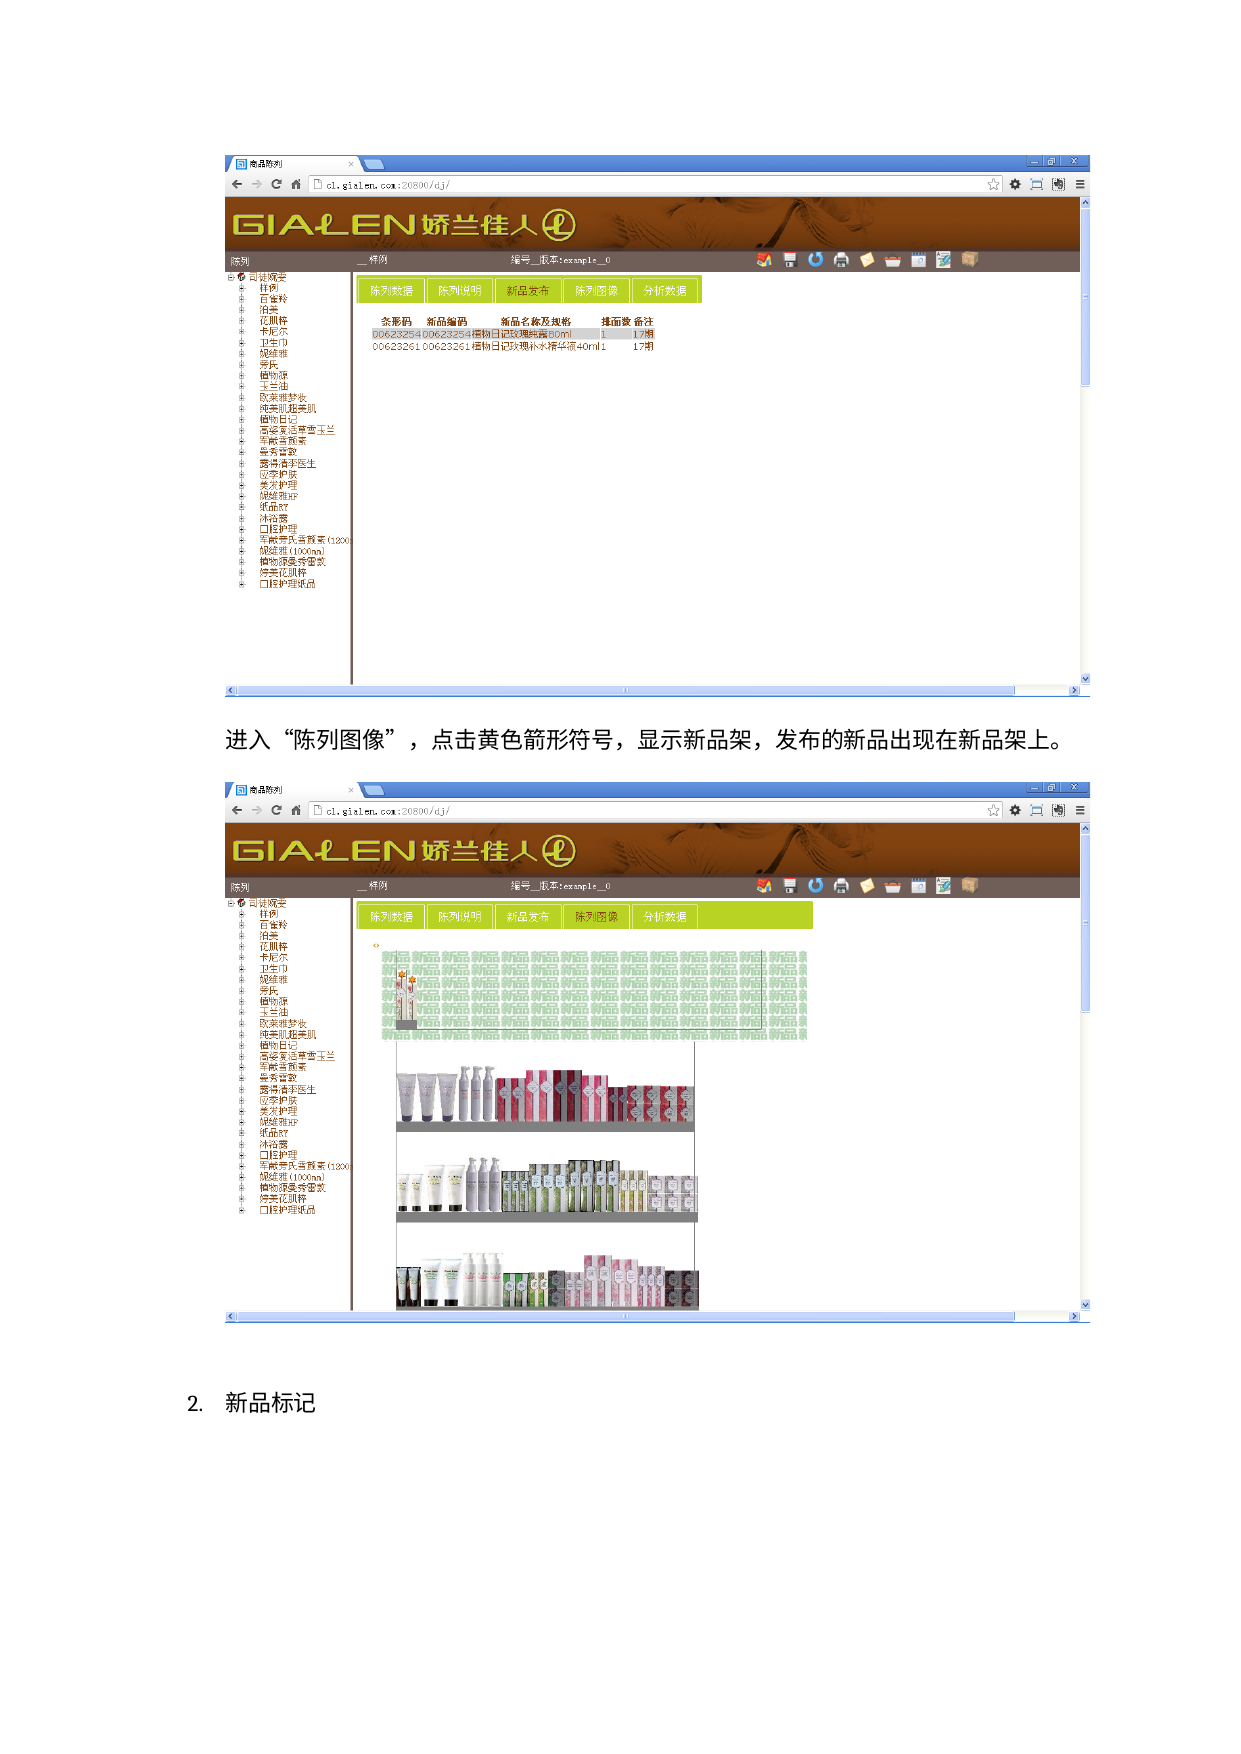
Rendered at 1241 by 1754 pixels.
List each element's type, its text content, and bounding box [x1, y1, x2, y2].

picture [225, 782, 1091, 1323]
picture [225, 155, 1091, 697]
list 新品标记 [187, 1369, 1053, 1434]
list 进入“陈列图像”，点击黄色箭形符号，显示新品架，发布的新品出现在新品架上。 [225, 706, 1053, 771]
